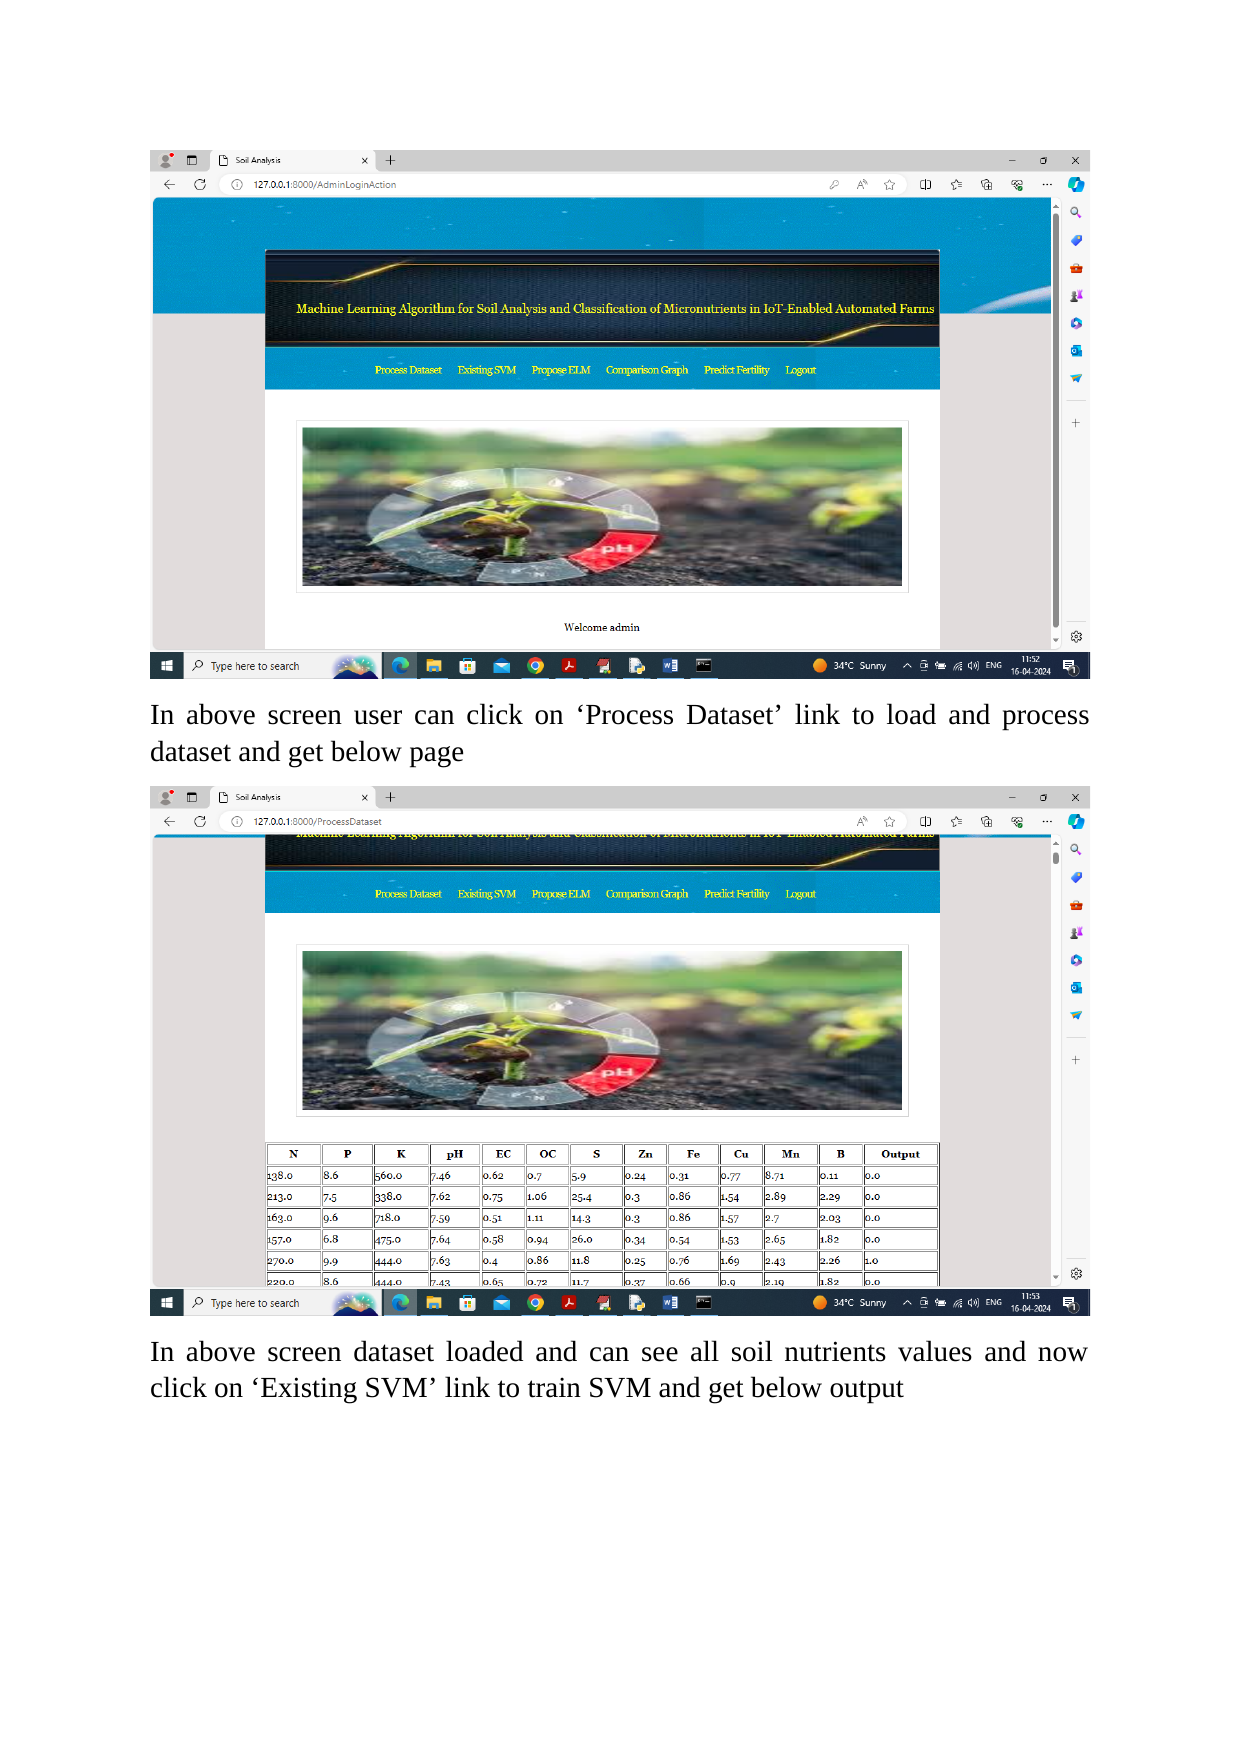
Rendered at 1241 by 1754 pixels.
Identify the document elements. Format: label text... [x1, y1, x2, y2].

picture [150, 786, 1091, 1316]
text In above screen dataset loaded and can see all soil nutrients values and now click on ‘Existing SVM’ link to train SVM and get below output [150, 1334, 1090, 1404]
text In above screen user can click on ‘Process Dataset’ link to load and process dataset and get below page [150, 697, 1090, 767]
picture [150, 150, 1091, 679]
